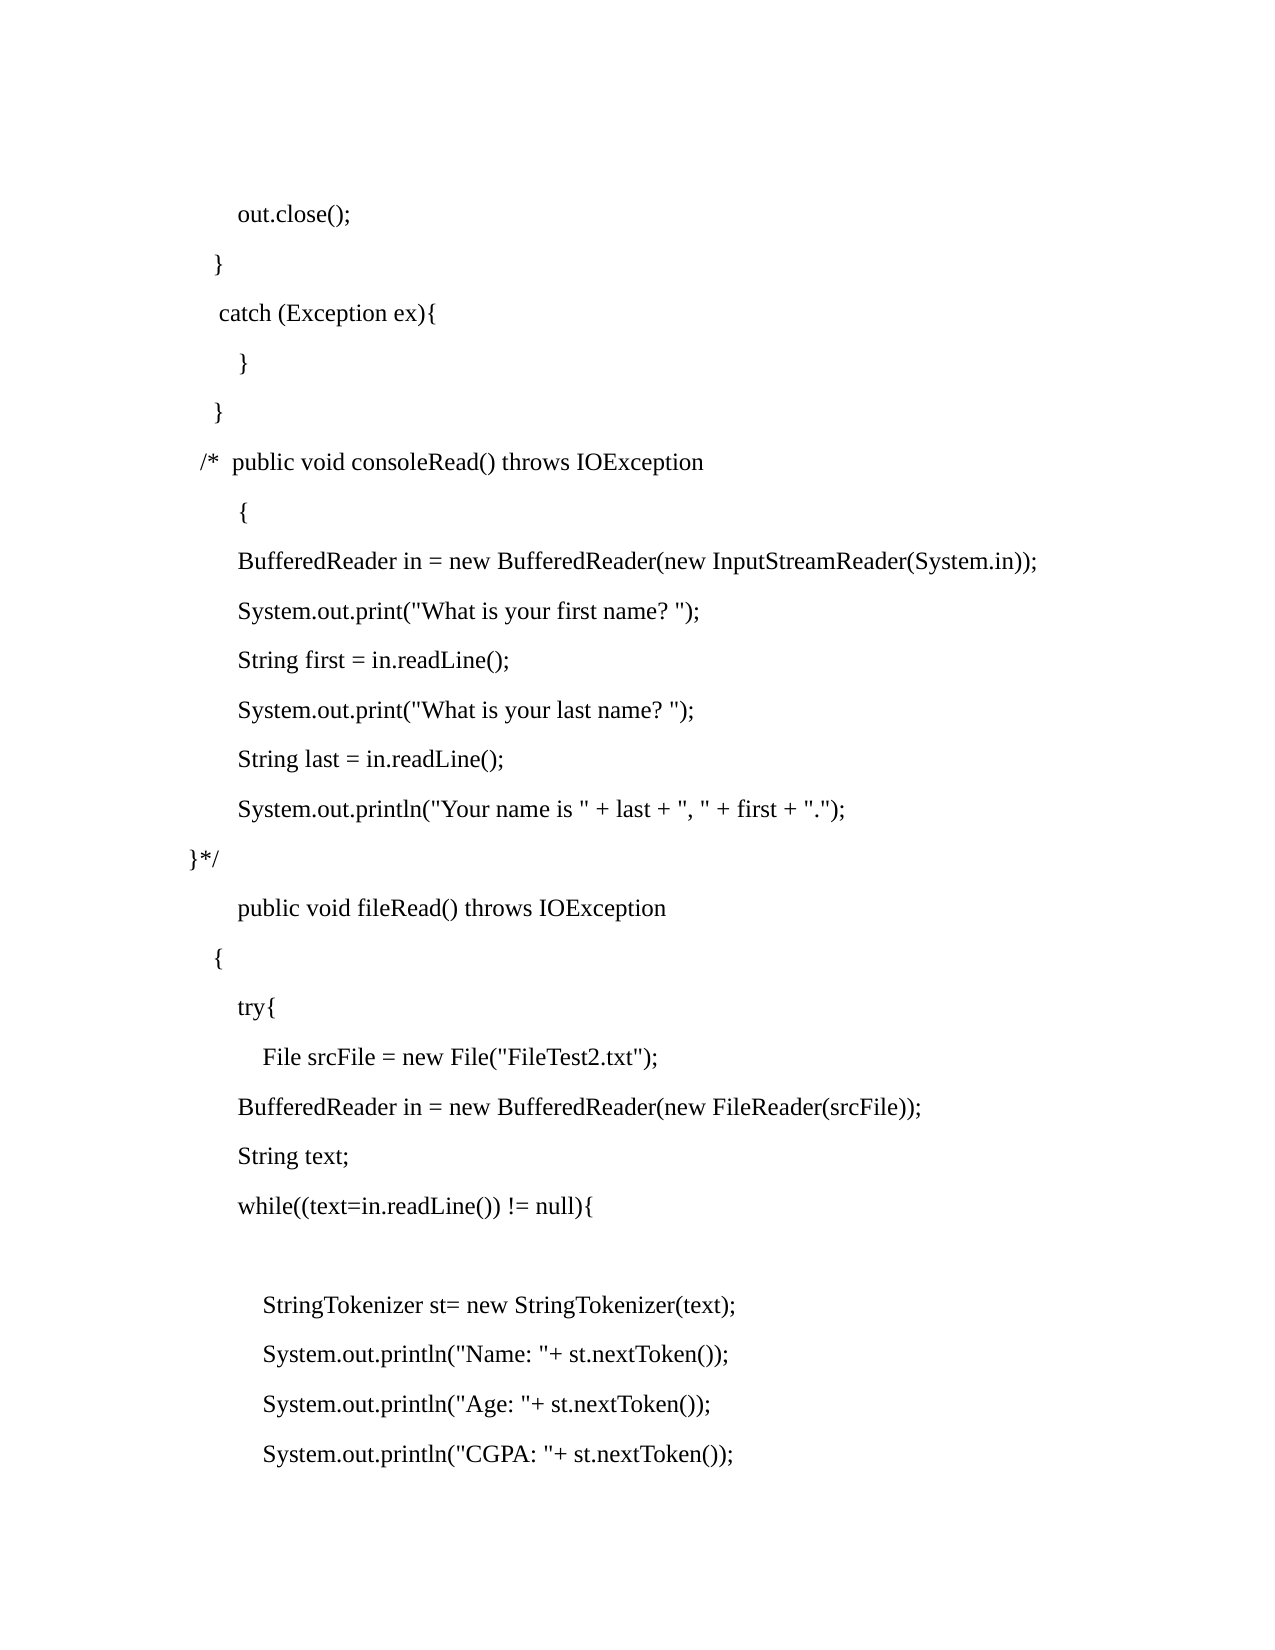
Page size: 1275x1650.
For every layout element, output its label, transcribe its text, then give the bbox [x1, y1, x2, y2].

text File srcFile = new File("FileTest2.txt"); [187, 1042, 1125, 1071]
text String text; [187, 1142, 1125, 1170]
text }*/ [187, 844, 1125, 873]
text System.out.println("Age: "+ st.nextToken()); [187, 1389, 1125, 1418]
text public void fileRead() throws IOException [187, 894, 1125, 922]
text System.out.print("What is your first name? "); [187, 596, 1125, 625]
text BufferedReader in = new BufferedReader(new InputStreamReader(System.in)); [187, 547, 1125, 575]
text } [187, 348, 1125, 377]
text System.out.println("CGPA: "+ st.nextToken()); [187, 1439, 1125, 1468]
text try{ [187, 993, 1125, 1022]
text { [187, 497, 1125, 526]
text System.out.println("Name: "+ st.nextToken()); [187, 1340, 1125, 1369]
text } [187, 249, 1125, 278]
text String first = in.readLine(); [187, 646, 1125, 674]
text System.out.println("Your name is " + last + ", " + first + "."); [187, 794, 1125, 823]
text catch (Exception ex){ [187, 299, 1125, 327]
text { [187, 943, 1125, 972]
text String last = in.readLine(); [187, 745, 1125, 774]
text out.close(); [187, 199, 1125, 228]
text BufferedReader in = new BufferedReader(new FileReader(srcFile)); [187, 1092, 1125, 1121]
text StringTokenizer st= new StringTokenizer(text); [187, 1290, 1125, 1319]
text } [187, 398, 1125, 427]
text System.out.print("What is your last name? "); [187, 695, 1125, 724]
text /* public void consoleRead() throws IOException [187, 447, 1125, 476]
text while((text=in.readLine()) != null){ [187, 1191, 1125, 1220]
